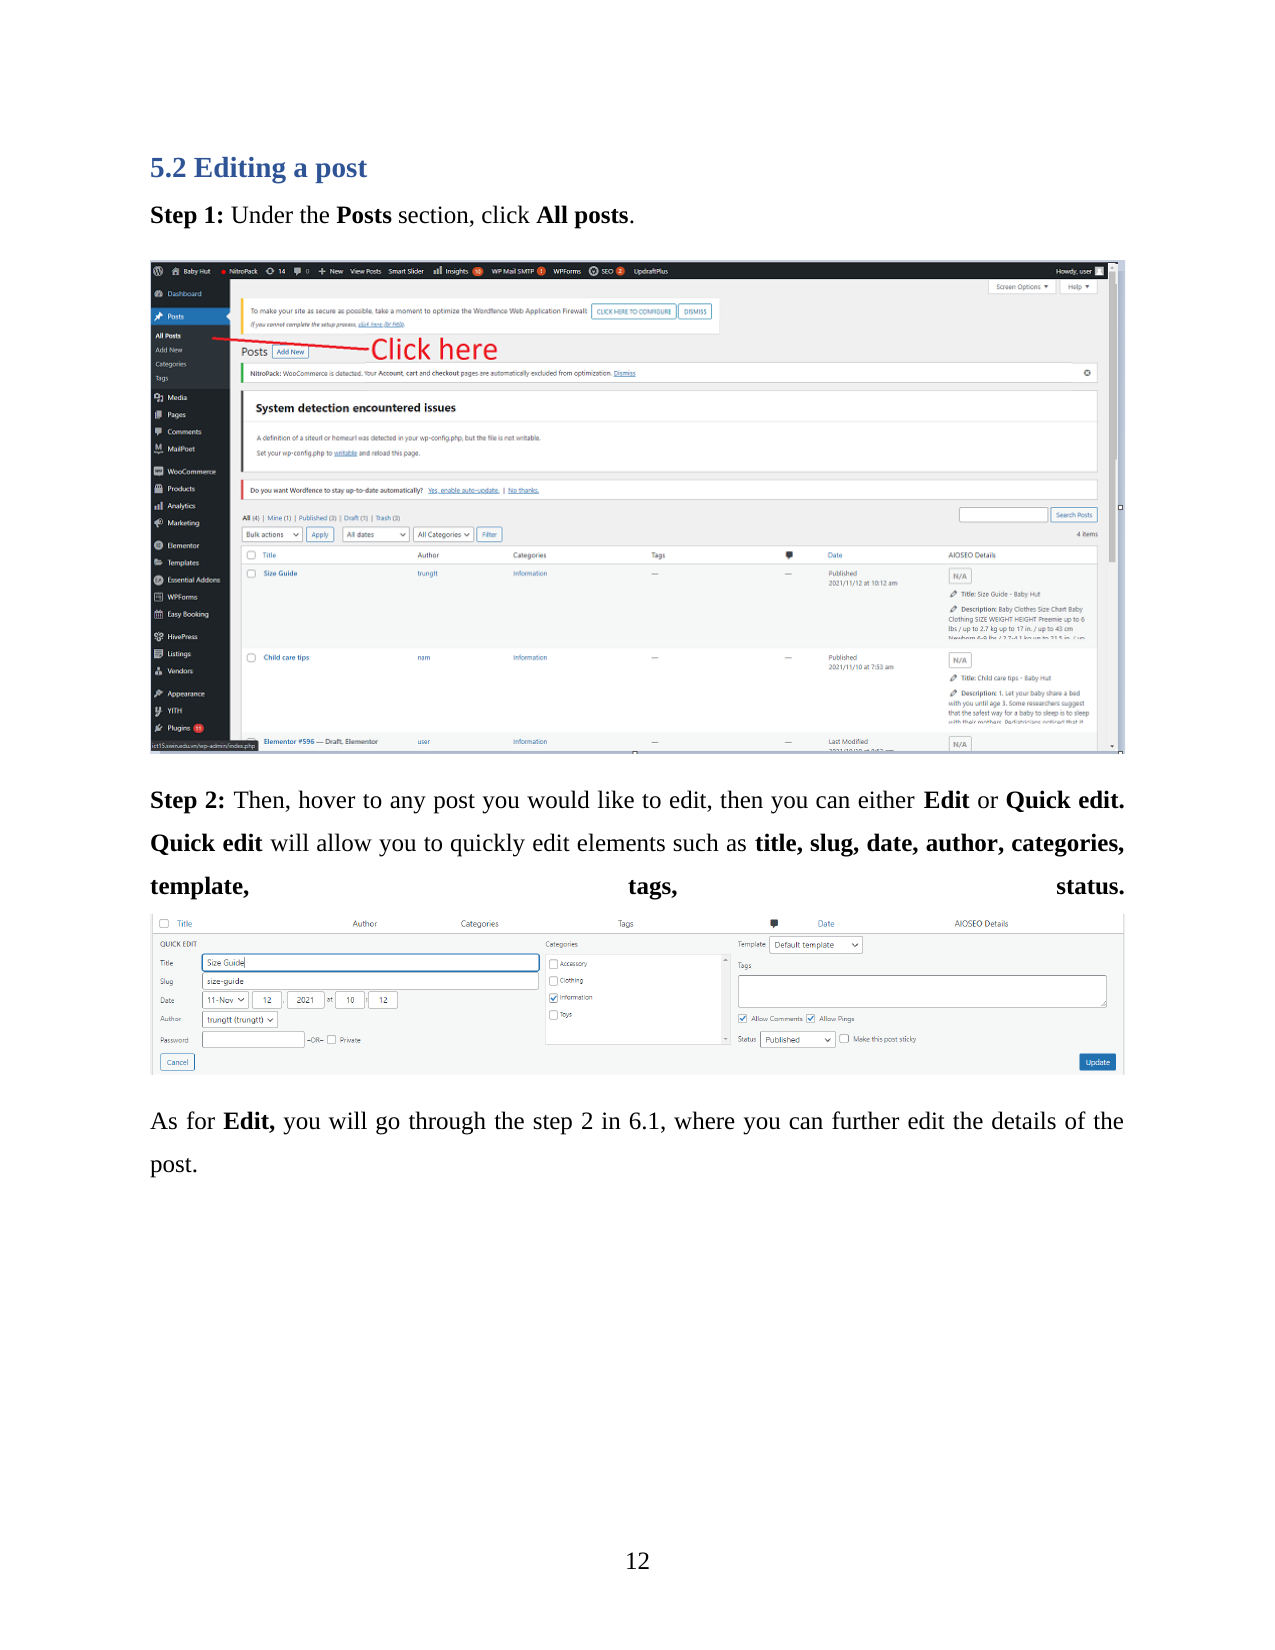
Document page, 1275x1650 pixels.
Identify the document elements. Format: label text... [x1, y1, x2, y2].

picture [150, 914, 1125, 1075]
text As for Edit, you will go through the step 2 in 6.1, where you can further edit the details of the post. [150, 1106, 1125, 1178]
text Step 1: Under the Posts section, click All posts. [150, 200, 1125, 229]
subtitle 5.2 Editing a post [150, 150, 1125, 183]
picture [150, 260, 1125, 754]
text Step 2: Then, hover to any post you would like to edit, then you can either Edit or Quick edit. Quick edit will allow you to quickly edit elements such as title, slug, date, author, categories, template, tags, status. [150, 785, 1125, 914]
